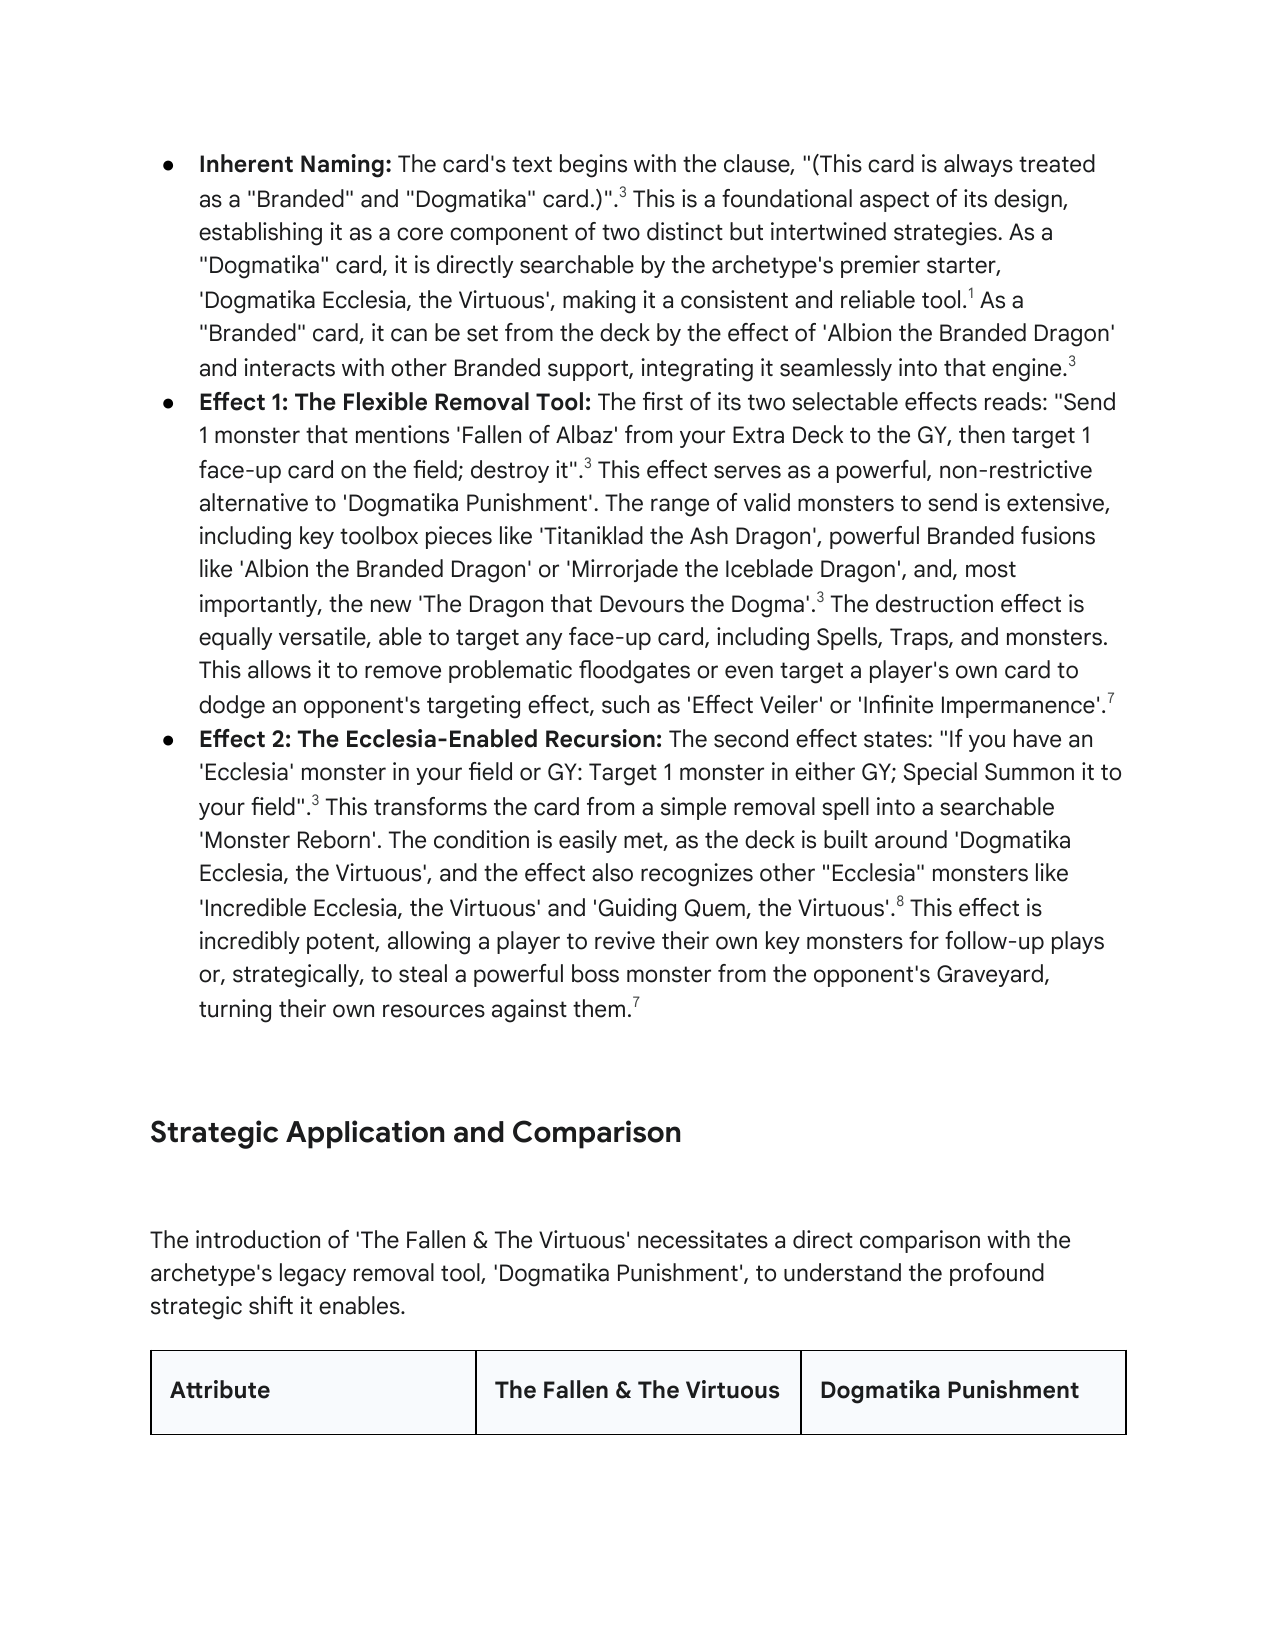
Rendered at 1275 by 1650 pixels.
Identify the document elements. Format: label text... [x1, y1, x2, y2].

table_header The Fallen & The Virtuous [477, 1351, 800, 1433]
text The introduction of 'The Fallen & The Virtuous' necessitates a direct comparison with the archetype's legacy removal tool, 'Dogmatika Punishment', to understand the profound strategic shift it enables. [150, 1226, 1125, 1321]
list Effect 1: The Flexible Removal Tool: The first of its two selectable effects reads: "Send 1 monster that mentions 'Fallen of Albaz' from your Extra Deck to the GY, then target 1 face-up card on the field; destroy it".3 This effect serves as a powerful, non-restrictive alternative to 'Dogmatika Punishment'. The range of valid monsters to send is extensive, including key toolbox pieces like 'Titaniklad the Ash Dragon', powerful Branded fusions like 'Albion the Branded Dragon' or 'Mirrorjade the Iceblade Dragon', and, most importantly, the new 'The Dragon that Devours the Dogma'.3 The destruction effect is equally versatile, able to target any face-up card, including Spells, Traps, and monsters. This allows it to remove problematic floodgates or even target a player's own card to dodge an opponent's targeting effect, such as 'Effect Veiler' or 'Infinite Impermanence'.7 [161, 388, 1125, 721]
table_header Dogmatika Punishment [802, 1351, 1125, 1433]
table_header Attribute [152, 1351, 475, 1433]
list Effect 2: The Ecclesia-Enabled Recursion: The second effect states: "If you have an 'Ecclesia' monster in your field or GY: Target 1 monster in either GY; Special Summon it to your field".3 This transforms the card from a simple removal spell into a searchable 'Monster Reborn'. The condition is easily met, as the deck is built around 'Dogmatika Ecclesia, the Virtuous', and the effect also recognizes other "Ecclesia" monsters like 'Incredible Ecclesia, the Virtuous' and 'Guiding Quem, the Virtuous'.8 This effect is incredibly potent, allowing a player to revive their own key monsters for follow-up plays or, strategically, to steal a powerful boss monster from the opponent's Graveyard, turning their own resources against them.7 [161, 725, 1125, 1024]
list Inherent Naming: The card's text begins with the clause, "(This card is always treated as a "Branded" and "Dogmatika" card.)".3 This is a foundational aspect of its design, establishing it as a core component of two distinct but intertwined strategies. As a "Dogmatika" card, it is directly searchable by the archetype's premier starter, 'Dogmatika Ecclesia, the Virtuous', making it a consistent and reliable tool.1 As a "Branded" card, it can be set from the deck by the effect of 'Albion the Branded Dragon' and interacts with other Branded support, integrating it seamlessly into that engine.3 [161, 150, 1125, 384]
subtitle Strategic Application and Comparison [150, 1114, 1125, 1151]
